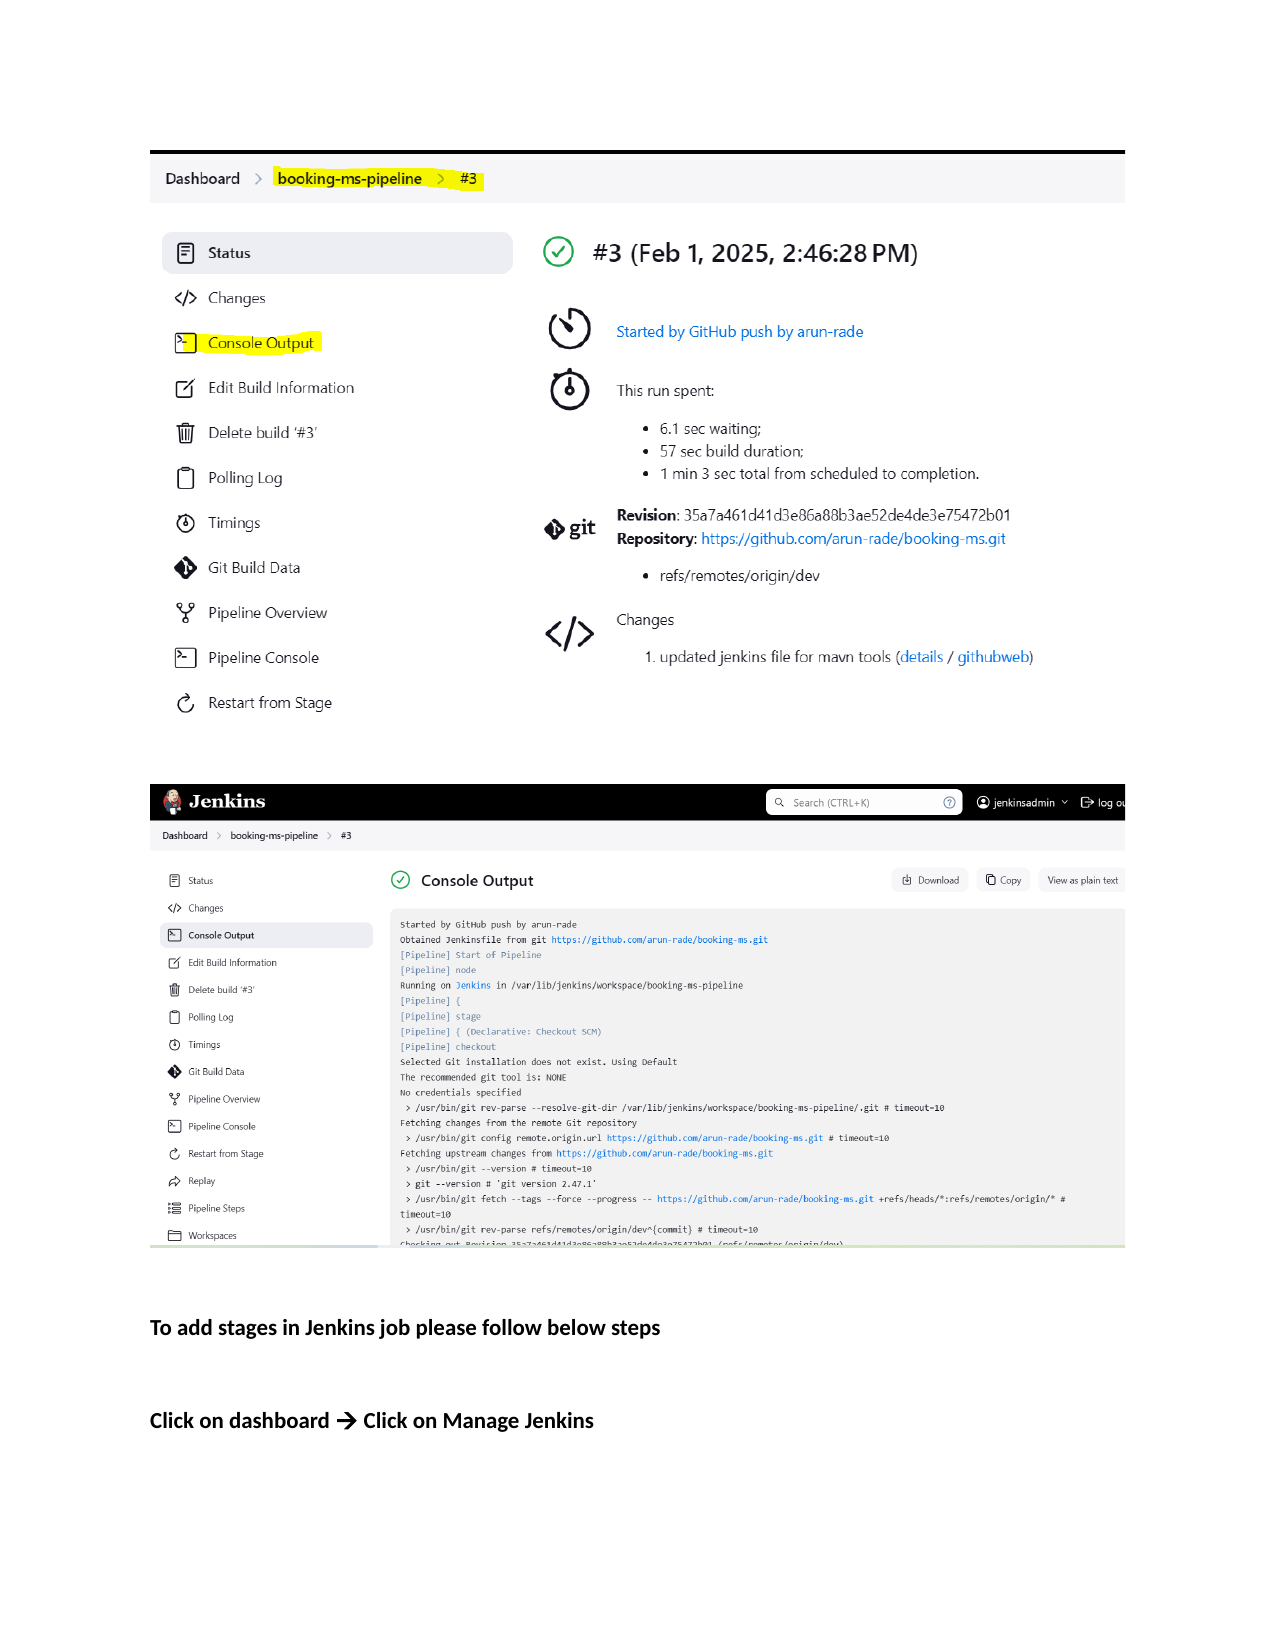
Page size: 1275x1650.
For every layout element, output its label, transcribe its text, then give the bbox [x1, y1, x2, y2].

picture [150, 150, 1125, 719]
picture [150, 784, 1125, 1248]
text Click on dashboard Click on Manage Jenkins [150, 1407, 1125, 1435]
text To add stages in Jenkins job please follow below steps [150, 1313, 1125, 1341]
